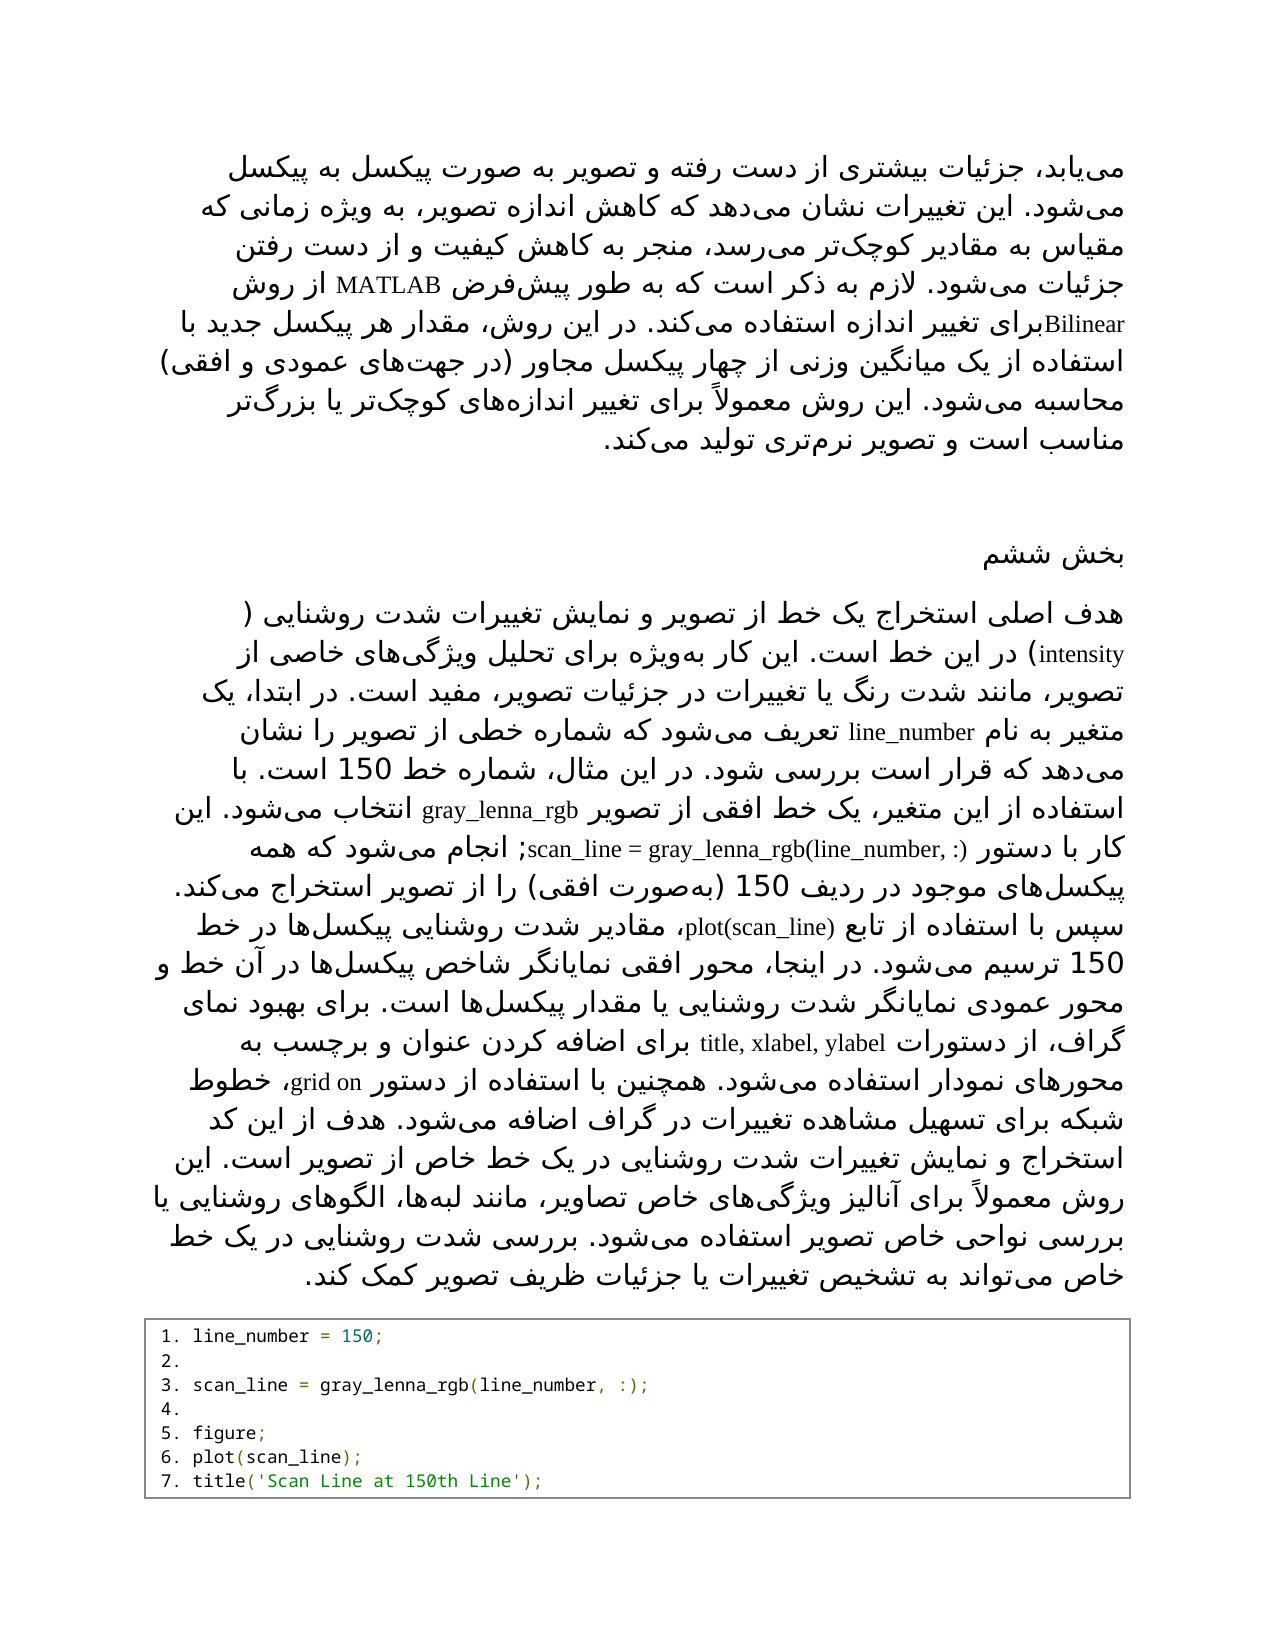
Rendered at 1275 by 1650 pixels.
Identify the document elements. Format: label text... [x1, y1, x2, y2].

text 3. scan_line = gray_lenna_rgb(line_number, :); [150, 1372, 1125, 1396]
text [150, 150, 1125, 457]
text 4. [150, 1396, 1125, 1421]
text بخش ششم [150, 536, 1125, 570]
text 7. title('Scan Line at 150th Line'); [146, 1463, 1129, 1497]
text 5. figure; [150, 1421, 1125, 1445]
text 6. plot(scan_line); [150, 1445, 1125, 1463]
text هدف اصلی استخراج یک خط از تصویر و نمایش تغییرات شدت روشنایی (intensity) در این خط است. این کار به‌ویژه برای تحلیل ویژگی‌های خاصی از تصویر، مانند شدت رنگ یا تغییرات در جزئیات تصویر، مفید است. در ابتدا، یک متغیر به نام line_number تعریف می‌شود که شماره خطی از تصویر را نشان می‌دهد که قرار است بررسی شود. در این مثال، شماره خط 150 است. با استفاده از این متغیر، یک خط افقی از تصویر gray_lenna_rgb انتخاب می‌شود. این کار با دستور scan_line = gray_lenna_rgb(line_number, :); انجام می‌شود که همه پیکسل‌های موجود در ردیف 150 (به‌صورت افقی) را از تصویر استخراج می‌کند. سپس با استفاده از تابع plot(scan_line)، مقادیر شدت روشنایی پیکسل‌ها در خط 150 ترسیم می‌شود. در اینجا، محور افقی نمایانگر شاخص پیکسل‌ها در آن خط و محور عمودی نمایانگر شدت روشنایی یا مقدار پیکسل‌ها است. برای بهبود نمای گراف، از دستورات title, xlabel, ylabel برای اضافه کردن عنوان و برچسب به محورهای نمودار استفاده می‌شود. همچنین با استفاده از دستور grid on، خطوط شبکه برای تسهیل مشاهده تغییرات در گراف اضافه می‌شود. هدف از این کد استخراج و نمایش تغییرات شدت روشنایی در یک خط خاص از تصویر است. این روش معمولاً برای آنالیز ویژگی‌های خاص تصاویر، مانند لبه‌ها، الگوهای روشنایی یا بررسی نواحی خاص تصویر استفاده می‌شود. بررسی شدت روشنایی در یک خط خاص می‌تواند به تشخیص تغییرات یا جزئیات ظریف تصویر کمک کند. [150, 596, 1125, 1292]
text 1. line_number = 150; [146, 1320, 1129, 1348]
text 2. [150, 1348, 1125, 1372]
